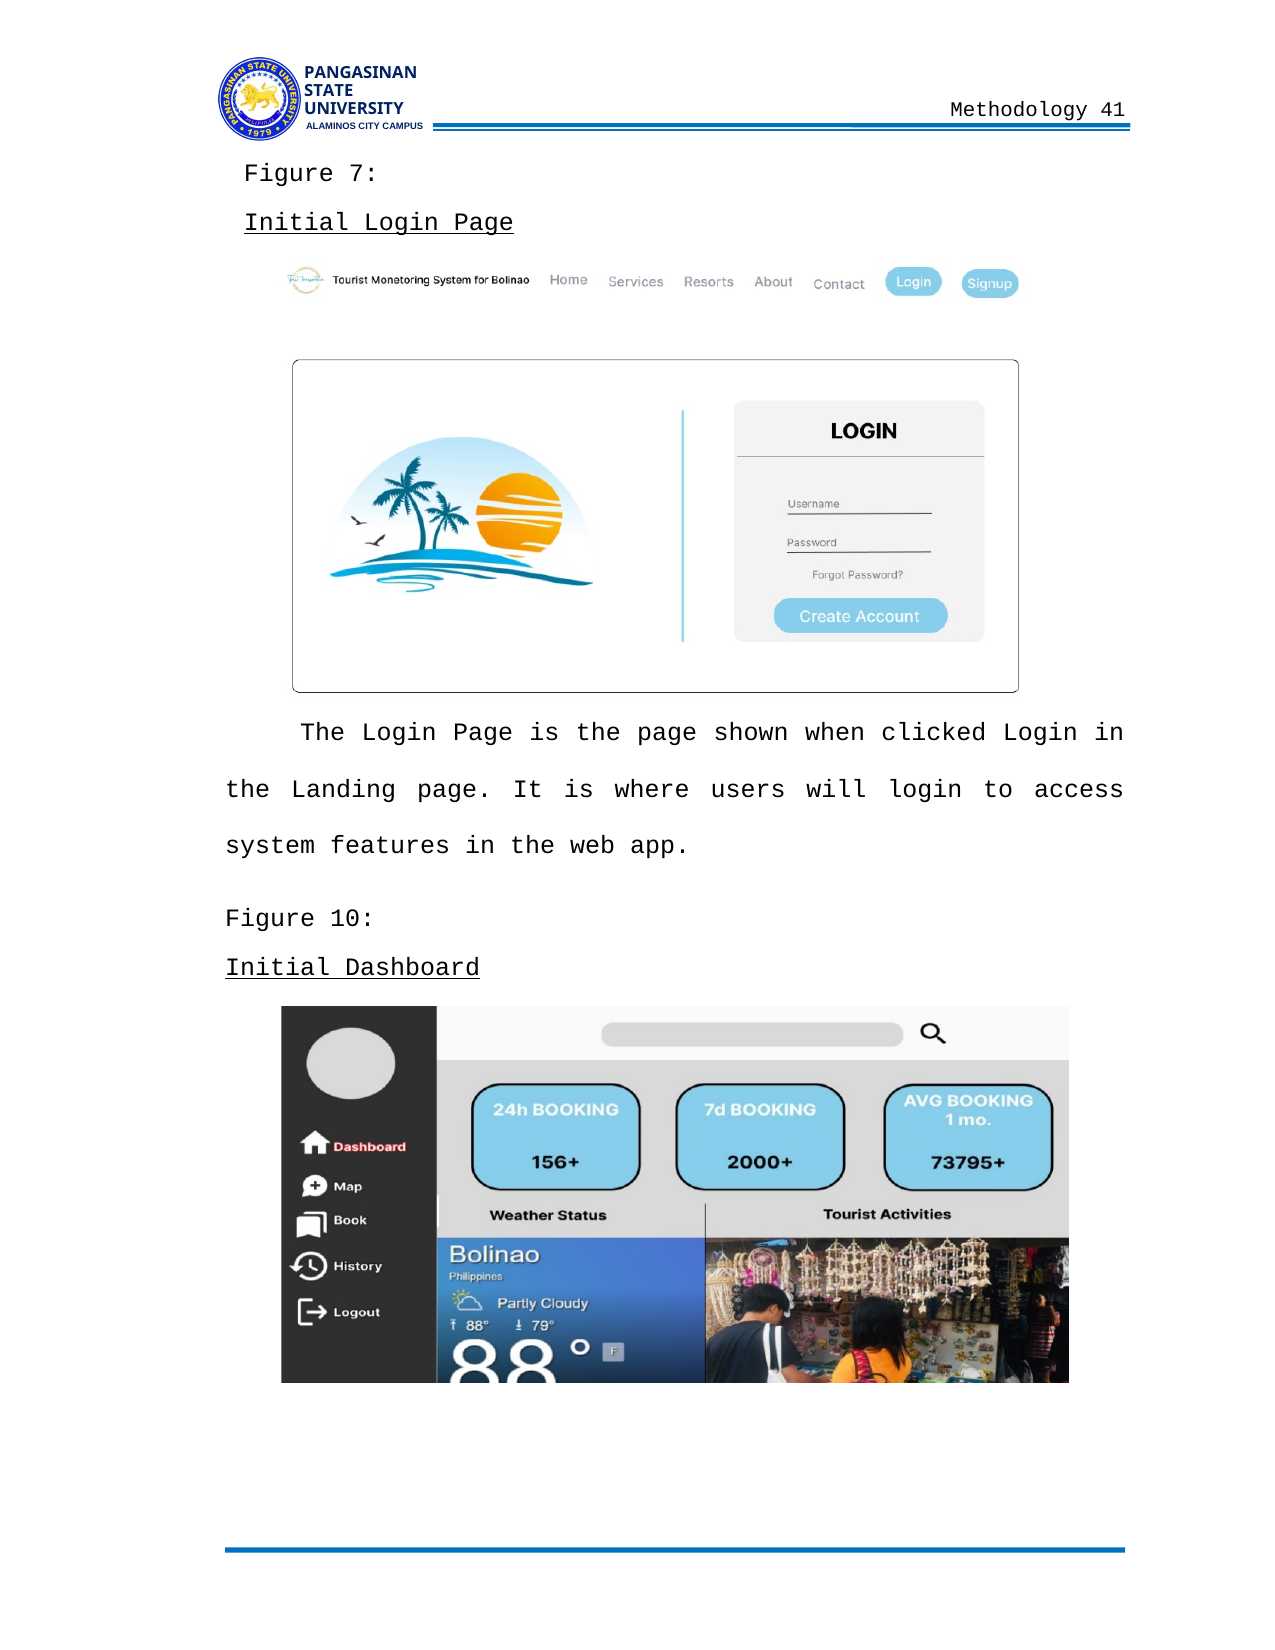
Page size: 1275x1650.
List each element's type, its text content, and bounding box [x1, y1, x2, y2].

picture [218, 57, 301, 141]
picture [281, 1006, 1069, 1383]
picture [225, 248, 1086, 720]
